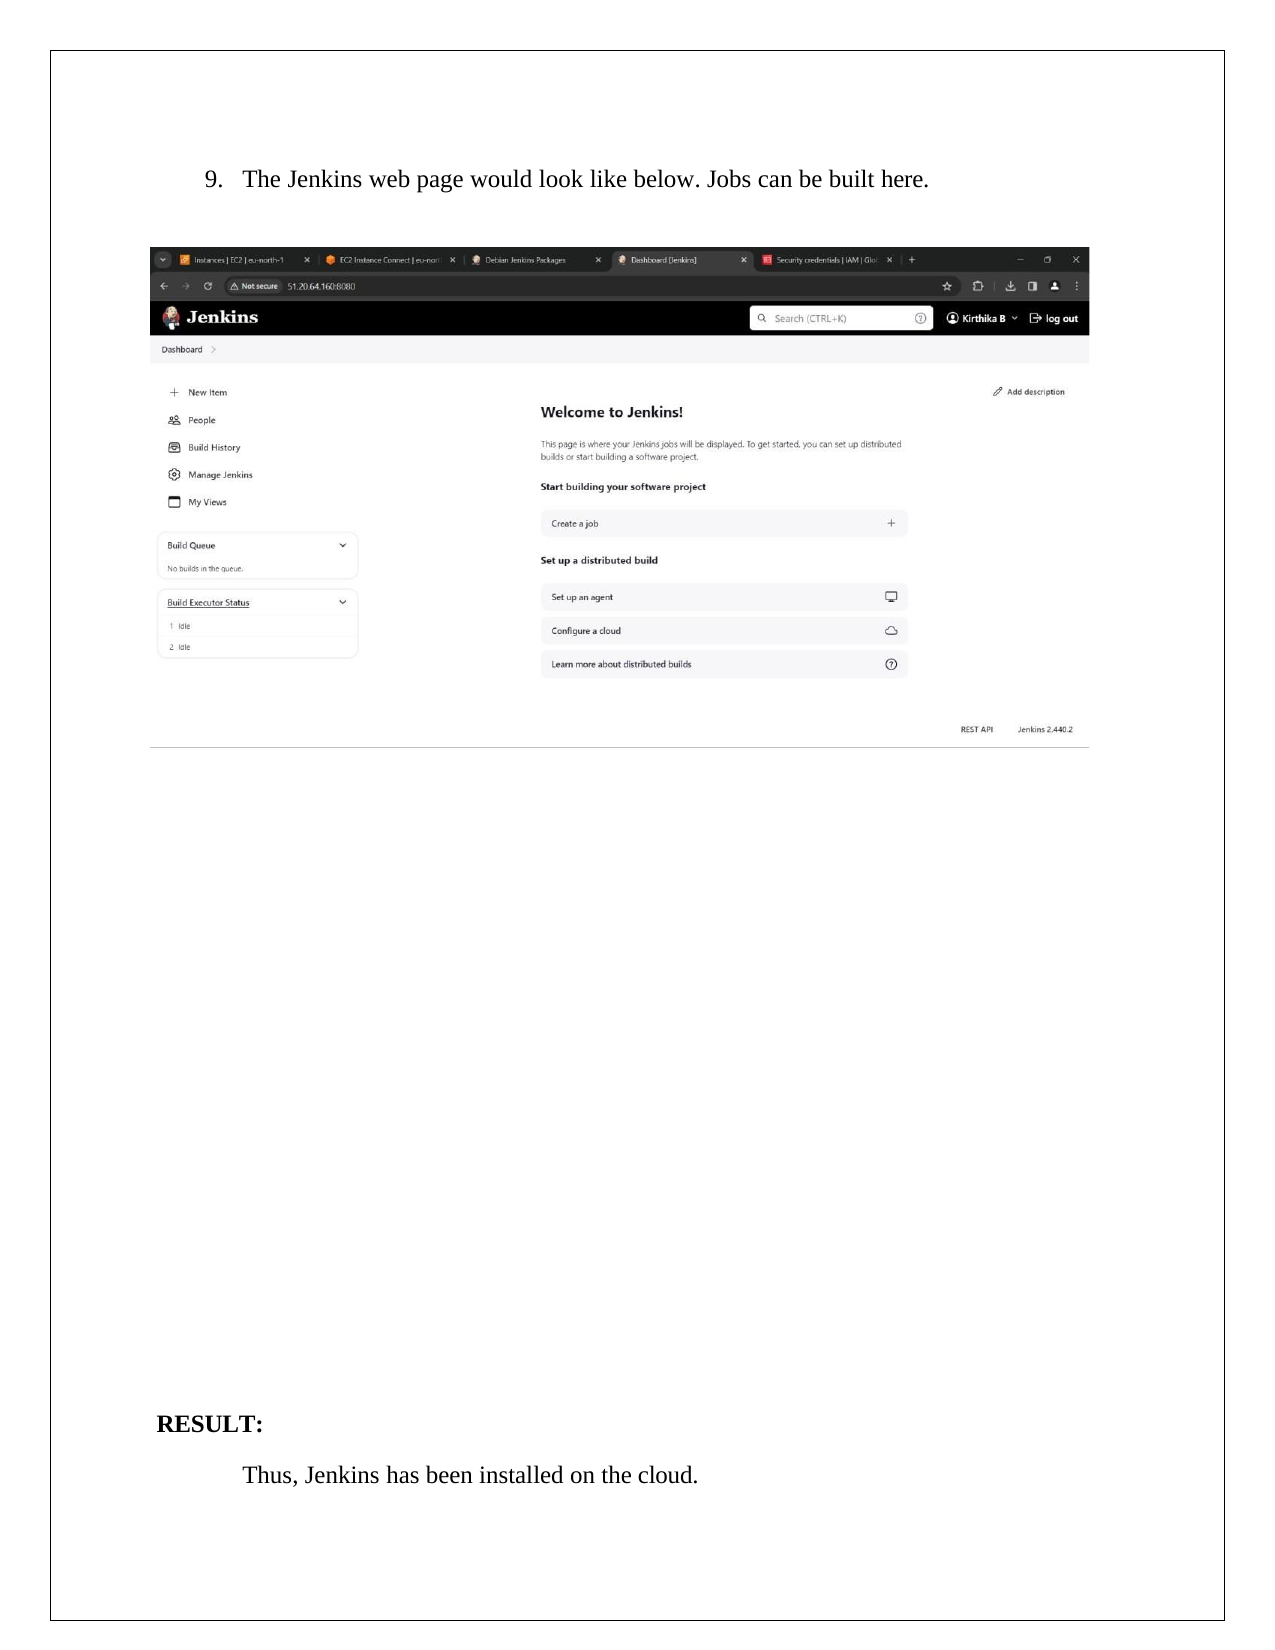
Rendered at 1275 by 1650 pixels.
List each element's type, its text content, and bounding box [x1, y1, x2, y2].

text Thus, Jenkins has been installed on the cloud. [242, 1460, 1144, 1489]
subtitle RESULT: [156, 1409, 1144, 1437]
list The Jenkins web page would look like below. Jobs can be built here. [204, 164, 1144, 193]
picture [150, 247, 1090, 748]
